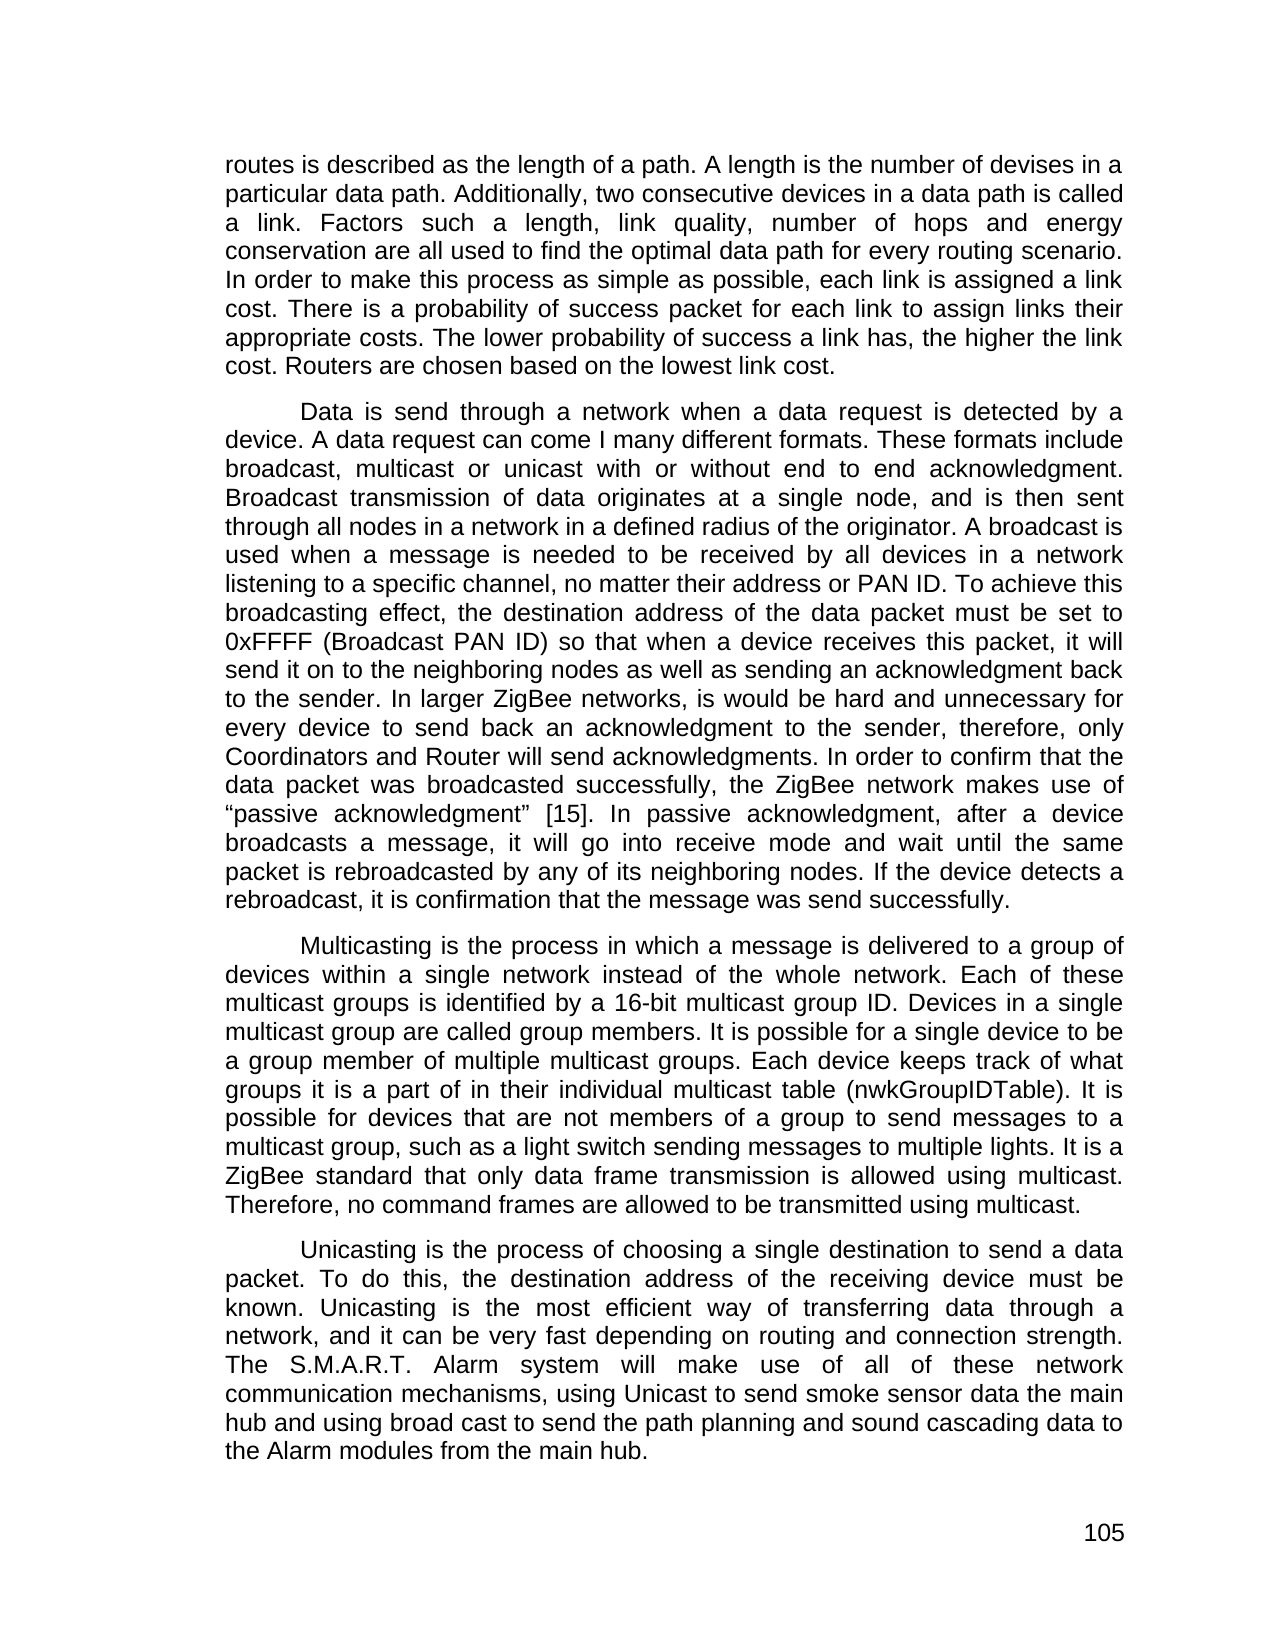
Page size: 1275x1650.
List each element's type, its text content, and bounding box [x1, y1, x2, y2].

text Unicasting is the process of choosing a single destination to send a data packet. To do this, the destination address of the receiving device must be known. Unicasting is the most efficient way of transferring data through a network, and it can be very fast depending on routing and connection strength. The S.M.A.R.T. Alarm system will make use of all of these network communication mechanisms, using Unicast to send smoke sensor data the main hub and using broad cast to send the path planning and sound cascading data to the Alarm modules from the main hub. [225, 1235, 1125, 1465]
text Multicasting is the process in which a message is delivered to a group of devices within a single network instead of the whole network. Each of these multicast groups is identified by a 16-bit multicast group ID. Devices in a single multicast group are called group members. It is possible for a single device to be a group member of multiple multicast groups. Each device keeps track of what groups it is a part of in their individual multicast table (nwkGroupIDTable). It is possible for devices that are not members of a group to send messages to a multicast group, such as a light switch sending messages to multiple lights. It is a ZigBee standard that only data frame transmission is allowed using multicast. Therefore, no command frames are allowed to be transmitted using multicast. [225, 931, 1125, 1218]
text Data is send through a network when a data request is detected by a device. A data request can come I many different formats. These formats include broadcast, multicast or unicast with or without end to end acknowledgment. Broadcast transmission of data originates at a single node, and is then sent through all nodes in a network in a defined radius of the originator. A broadcast is used when a message is needed to be received by all devices in a network listening to a specific channel, no matter their address or PAN ID. To achieve this broadcasting effect, the destination address of the data packet must be set to 0xFFFF (Broadcast PAN ID) so that when a device receives this packet, it will send it on to the neighboring nodes as well as sending an acknowledgment back to the sender. In larger ZigBee networks, is would be hard and unnecessary for every device to send back an acknowledgment to the sender, therefore, only Coordinators and Router will send acknowledgments. In order to confirm that the data packet was broadcasted successfully, the ZigBee network makes use of “passive acknowledgment” . In passive acknowledgment, after a device broadcasts a message, it will go into receive mode and wait until the same packet is rebroadcasted by any of its neighboring nodes. If the device detects a rebroadcast, it is confirmation that the message was send successfully. [225, 397, 1125, 914]
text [225, 150, 1125, 380]
